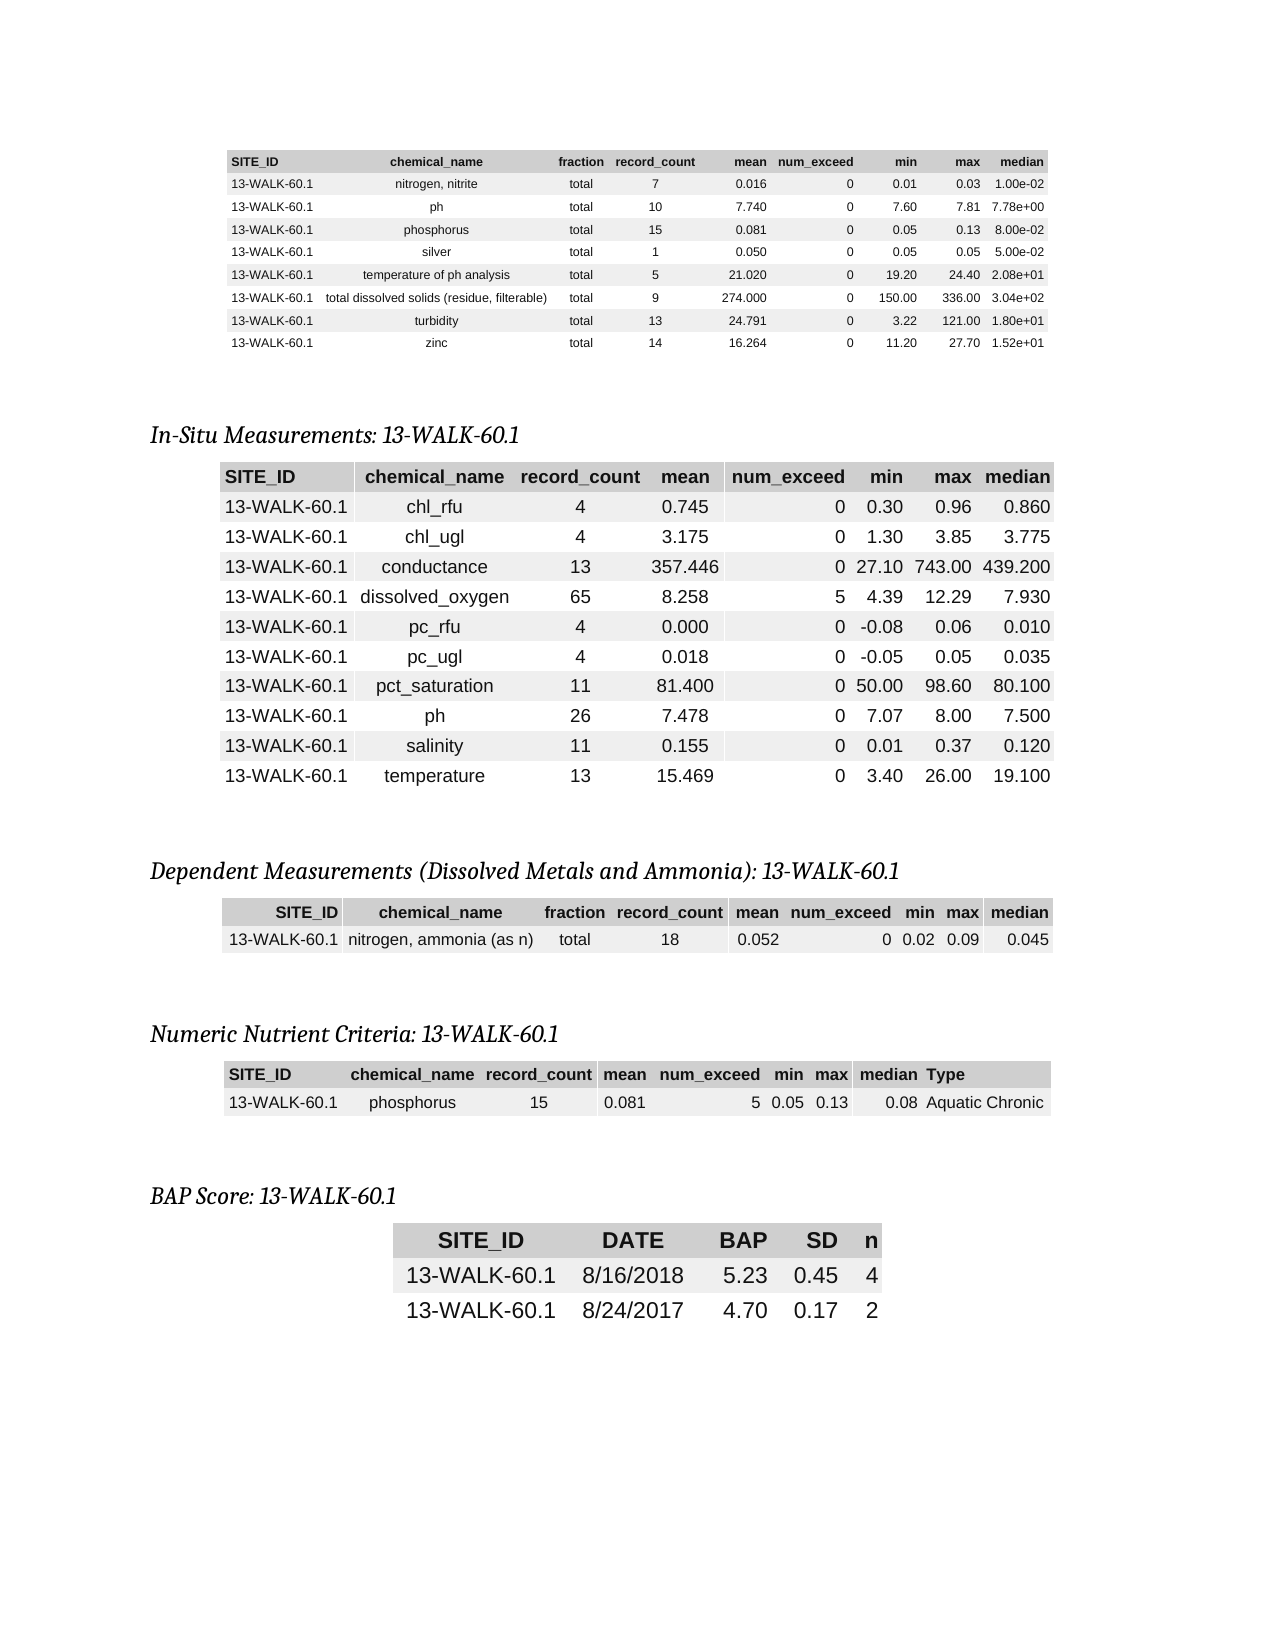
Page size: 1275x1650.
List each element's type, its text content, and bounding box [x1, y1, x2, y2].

table_cell 5 [652, 1088, 764, 1116]
table_cell 0.05 [858, 218, 921, 241]
table_header mean [646, 462, 724, 492]
table_cell 0.05 [921, 241, 984, 263]
table_header num_exceed [725, 462, 849, 492]
table_cell 13-WALK-60.1 [220, 701, 354, 731]
table_cell 16.264 [701, 332, 771, 354]
table_cell 0.37 [907, 731, 976, 761]
table_header mean [598, 1061, 652, 1088]
table_cell 4 [515, 641, 646, 671]
table_cell 0.96 [907, 492, 976, 522]
table_cell 4 [515, 492, 646, 522]
table_cell 15 [480, 1088, 597, 1116]
table_cell 0 [771, 309, 858, 332]
table_header SITE_ID [227, 150, 320, 173]
table_cell 274.000 [701, 286, 771, 309]
table_cell 1.00e-02 [984, 173, 1048, 195]
table_cell pc_ugl [355, 641, 515, 671]
table_cell 65 [515, 581, 646, 611]
table_cell 27.70 [921, 332, 984, 354]
table_cell -0.05 [849, 641, 907, 671]
table_cell total [553, 195, 610, 218]
table_cell pc_rfu [355, 611, 515, 641]
table_header num_exceed [771, 150, 858, 173]
table_cell total [553, 173, 610, 195]
table_cell ph [355, 701, 515, 731]
table_header SITE_ID [393, 1223, 569, 1258]
table_cell 4 [515, 522, 646, 552]
table_cell 13-WALK-60.1 [227, 309, 320, 332]
table_cell 5 [610, 264, 701, 286]
table_cell total [553, 241, 610, 263]
table_cell 1 [610, 241, 701, 263]
table_cell 0.30 [849, 492, 907, 522]
table_cell nitrogen, nitrite [320, 173, 553, 195]
table_cell 13-WALK-60.1 [220, 492, 354, 522]
table_cell total [553, 332, 610, 354]
table_header record_count [611, 898, 728, 926]
table_header chemical_name [345, 1061, 480, 1088]
table_header num_exceed [652, 1061, 764, 1088]
table_header chemical_name [343, 898, 539, 926]
table_cell turbidity [320, 309, 553, 332]
table_cell 0 [771, 218, 858, 241]
table_cell 439.200 [976, 552, 1054, 581]
table_header mean [701, 150, 771, 173]
table_cell 3.22 [858, 309, 921, 332]
table_cell temperature [355, 761, 515, 791]
table_cell 13 [610, 309, 701, 332]
table_cell 5.00e-02 [984, 241, 1048, 263]
table_header min [858, 150, 921, 173]
table_cell 8.258 [646, 581, 724, 611]
table_cell 80.100 [976, 671, 1054, 701]
table_header mean [729, 898, 783, 926]
table_cell 357.446 [646, 552, 724, 581]
table_cell 8.00e-02 [984, 218, 1048, 241]
table_cell total [553, 286, 610, 309]
table_header DATE [569, 1223, 697, 1258]
table_cell 7.60 [858, 195, 921, 218]
table_cell 12.29 [907, 581, 976, 611]
text BAP Score: 13-WALK-60.1 [150, 1182, 1125, 1211]
table_cell 0.018 [646, 641, 724, 671]
table_cell 13-WALK-60.1 [227, 332, 320, 354]
table_cell 0.06 [907, 611, 976, 641]
table_cell 3.04e+02 [984, 286, 1048, 309]
table_cell total [553, 218, 610, 241]
table_cell 98.60 [907, 671, 976, 701]
table_cell 26.00 [907, 761, 976, 791]
table_cell 0 [725, 611, 849, 641]
table_cell dissolved_oxygen [355, 581, 515, 611]
table_cell 0.01 [849, 731, 907, 761]
table_cell 8.00 [907, 701, 976, 731]
table_cell 13-WALK-60.1 [393, 1258, 569, 1293]
table_cell 27.10 [849, 552, 907, 581]
table_cell 4 [842, 1258, 882, 1293]
table_cell 0 [771, 286, 858, 309]
table_header Type [922, 1061, 1051, 1088]
table_cell 3.775 [976, 522, 1054, 552]
table_cell 13-WALK-60.1 [222, 926, 342, 953]
table_cell 0.081 [701, 218, 771, 241]
table_cell 5 [725, 581, 849, 611]
table_header min [849, 462, 907, 492]
table_cell 4.70 [697, 1293, 771, 1327]
table_cell 0.02 [895, 926, 939, 953]
table_cell 15 [610, 218, 701, 241]
table_cell 81.400 [646, 671, 724, 701]
table_cell 13 [515, 552, 646, 581]
table_cell 13-WALK-60.1 [227, 195, 320, 218]
table_cell 121.00 [921, 309, 984, 332]
table_header max [907, 462, 976, 492]
table_cell 0.08 [853, 1088, 922, 1116]
table_cell 21.020 [701, 264, 771, 286]
table_cell 3.40 [849, 761, 907, 791]
table_cell 24.791 [701, 309, 771, 332]
table_cell 7.81 [921, 195, 984, 218]
table_cell total [553, 264, 610, 286]
table_cell ph [320, 195, 553, 218]
table_cell 13-WALK-60.1 [220, 671, 354, 701]
table_cell 5.23 [697, 1258, 771, 1293]
table_cell 2.08e+01 [984, 264, 1048, 286]
table_cell 14 [610, 332, 701, 354]
table_cell 13-WALK-60.1 [227, 286, 320, 309]
table_cell 0 [771, 264, 858, 286]
table_cell 3.85 [907, 522, 976, 552]
table_cell 0 [771, 241, 858, 263]
text Dependent Measurements (Dissolved Metals and Ammonia): 13-WALK-60.1 [150, 857, 1125, 886]
table_cell 0.45 [771, 1258, 842, 1293]
table_cell pct_saturation [355, 671, 515, 701]
table_cell 13-WALK-60.1 [220, 641, 354, 671]
table_header max [808, 1061, 852, 1088]
table_cell 0.000 [646, 611, 724, 641]
table_cell chl_rfu [355, 492, 515, 522]
table_header record_count [610, 150, 701, 173]
table_cell 7.500 [976, 701, 1054, 731]
table_header max [921, 150, 984, 173]
table_cell 0 [725, 641, 849, 671]
table_cell 4.39 [849, 581, 907, 611]
table_header median [853, 1061, 922, 1088]
table_cell 3.175 [646, 522, 724, 552]
table_cell 0 [725, 671, 849, 701]
table_header BAP [697, 1223, 771, 1258]
table_cell 13-WALK-60.1 [220, 611, 354, 641]
table_cell 0.016 [701, 173, 771, 195]
table_header n [842, 1223, 882, 1258]
table_header SITE_ID [222, 898, 342, 926]
table_cell 7.07 [849, 701, 907, 731]
table_cell 26 [515, 701, 646, 731]
table_cell 19.20 [858, 264, 921, 286]
table_cell 24.40 [921, 264, 984, 286]
table_header min [895, 898, 939, 926]
table_cell 8/24/2017 [569, 1293, 697, 1327]
table_cell 150.00 [858, 286, 921, 309]
table_cell phosphorus [320, 218, 553, 241]
table_cell 0 [725, 731, 849, 761]
table_cell Aquatic Chronic [922, 1088, 1051, 1116]
table_cell 4 [515, 611, 646, 641]
table_cell 7.740 [701, 195, 771, 218]
table_cell 0 [771, 195, 858, 218]
table_cell 11 [515, 731, 646, 761]
table_cell 13-WALK-60.1 [393, 1293, 569, 1327]
table_cell conductance [355, 552, 515, 581]
table_cell salinity [355, 731, 515, 761]
table_cell 18 [611, 926, 728, 953]
table_cell 13-WALK-60.1 [220, 522, 354, 552]
table_header min [764, 1061, 808, 1088]
table_cell 50.00 [849, 671, 907, 701]
table_cell 7.478 [646, 701, 724, 731]
table_cell 0.05 [764, 1088, 808, 1116]
table_cell 0.050 [701, 241, 771, 263]
table_header record_count [515, 462, 646, 492]
table_cell 13-WALK-60.1 [227, 264, 320, 286]
table_cell silver [320, 241, 553, 263]
table_cell 0 [783, 926, 895, 953]
table_header record_count [480, 1061, 597, 1088]
table_cell 0.035 [976, 641, 1054, 671]
table_cell 0.052 [729, 926, 783, 953]
table_cell 0.045 [984, 926, 1053, 953]
table_cell 0.09 [939, 926, 983, 953]
table_cell 13-WALK-60.1 [220, 731, 354, 761]
table_cell 13-WALK-60.1 [227, 173, 320, 195]
table_cell 0.13 [921, 218, 984, 241]
table_cell 11 [515, 671, 646, 701]
table_cell 0 [771, 332, 858, 354]
table_header max [939, 898, 983, 926]
table_cell 0 [725, 492, 849, 522]
table_cell 0.010 [976, 611, 1054, 641]
table_header SITE_ID [224, 1061, 345, 1088]
table_cell nitrogen, ammonia (as n) [343, 926, 539, 953]
table_header median [984, 150, 1048, 173]
table_header SITE_ID [220, 462, 354, 492]
table_cell 0.120 [976, 731, 1054, 761]
table_header chemical_name [355, 462, 515, 492]
table_header median [976, 462, 1054, 492]
table_cell 743.00 [907, 552, 976, 581]
table_cell 13-WALK-60.1 [220, 581, 354, 611]
table_cell 336.00 [921, 286, 984, 309]
table_cell 0.081 [598, 1088, 652, 1116]
table_cell 13-WALK-60.1 [220, 761, 354, 791]
table_cell 9 [610, 286, 701, 309]
table_cell 0.05 [907, 641, 976, 671]
table_cell 7.78e+00 [984, 195, 1048, 218]
table_cell 0.745 [646, 492, 724, 522]
table_cell 13-WALK-60.1 [224, 1088, 345, 1116]
table_cell 7 [610, 173, 701, 195]
table_cell 0.860 [976, 492, 1054, 522]
table_header fraction [553, 150, 610, 173]
table_cell 19.100 [976, 761, 1054, 791]
table_cell total [539, 926, 611, 953]
table_cell temperature of ph analysis [320, 264, 553, 286]
table_cell 1.52e+01 [984, 332, 1048, 354]
table_cell total [553, 309, 610, 332]
table_header SD [771, 1223, 842, 1258]
table_cell 10 [610, 195, 701, 218]
table_cell 11.20 [858, 332, 921, 354]
table_cell 0.155 [646, 731, 724, 761]
table_cell 0.13 [808, 1088, 852, 1116]
table_cell 13 [515, 761, 646, 791]
table_cell 0 [725, 552, 849, 581]
table_cell zinc [320, 332, 553, 354]
table_cell 0 [725, 701, 849, 731]
table_cell 0.03 [921, 173, 984, 195]
table_cell 1.80e+01 [984, 309, 1048, 332]
table_header num_exceed [783, 898, 895, 926]
table_cell 0.01 [858, 173, 921, 195]
text Numeric Nutrient Criteria: 13-WALK-60.1 [150, 1019, 1125, 1048]
table_header chemical_name [320, 150, 553, 173]
table_cell -0.08 [849, 611, 907, 641]
table_header median [984, 898, 1053, 926]
table_cell 0.17 [771, 1293, 842, 1327]
table_cell 13-WALK-60.1 [220, 552, 354, 581]
table_cell 15.469 [646, 761, 724, 791]
table_header fraction [539, 898, 611, 926]
text In-Situ Measurements: 13-WALK-60.1 [150, 421, 1125, 449]
table_cell 1.30 [849, 522, 907, 552]
table_cell 0 [725, 761, 849, 791]
table_cell 13-WALK-60.1 [227, 218, 320, 241]
table_cell 13-WALK-60.1 [227, 241, 320, 263]
table_cell 2 [842, 1293, 882, 1327]
table_cell total dissolved solids (residue, filterable) [320, 286, 553, 309]
table_cell 0.05 [858, 241, 921, 263]
table_cell 0 [725, 522, 849, 552]
table_cell chl_ugl [355, 522, 515, 552]
table_cell 7.930 [976, 581, 1054, 611]
table_cell 0 [771, 173, 858, 195]
table_cell phosphorus [345, 1088, 480, 1116]
table_cell 8/16/2018 [569, 1258, 697, 1293]
